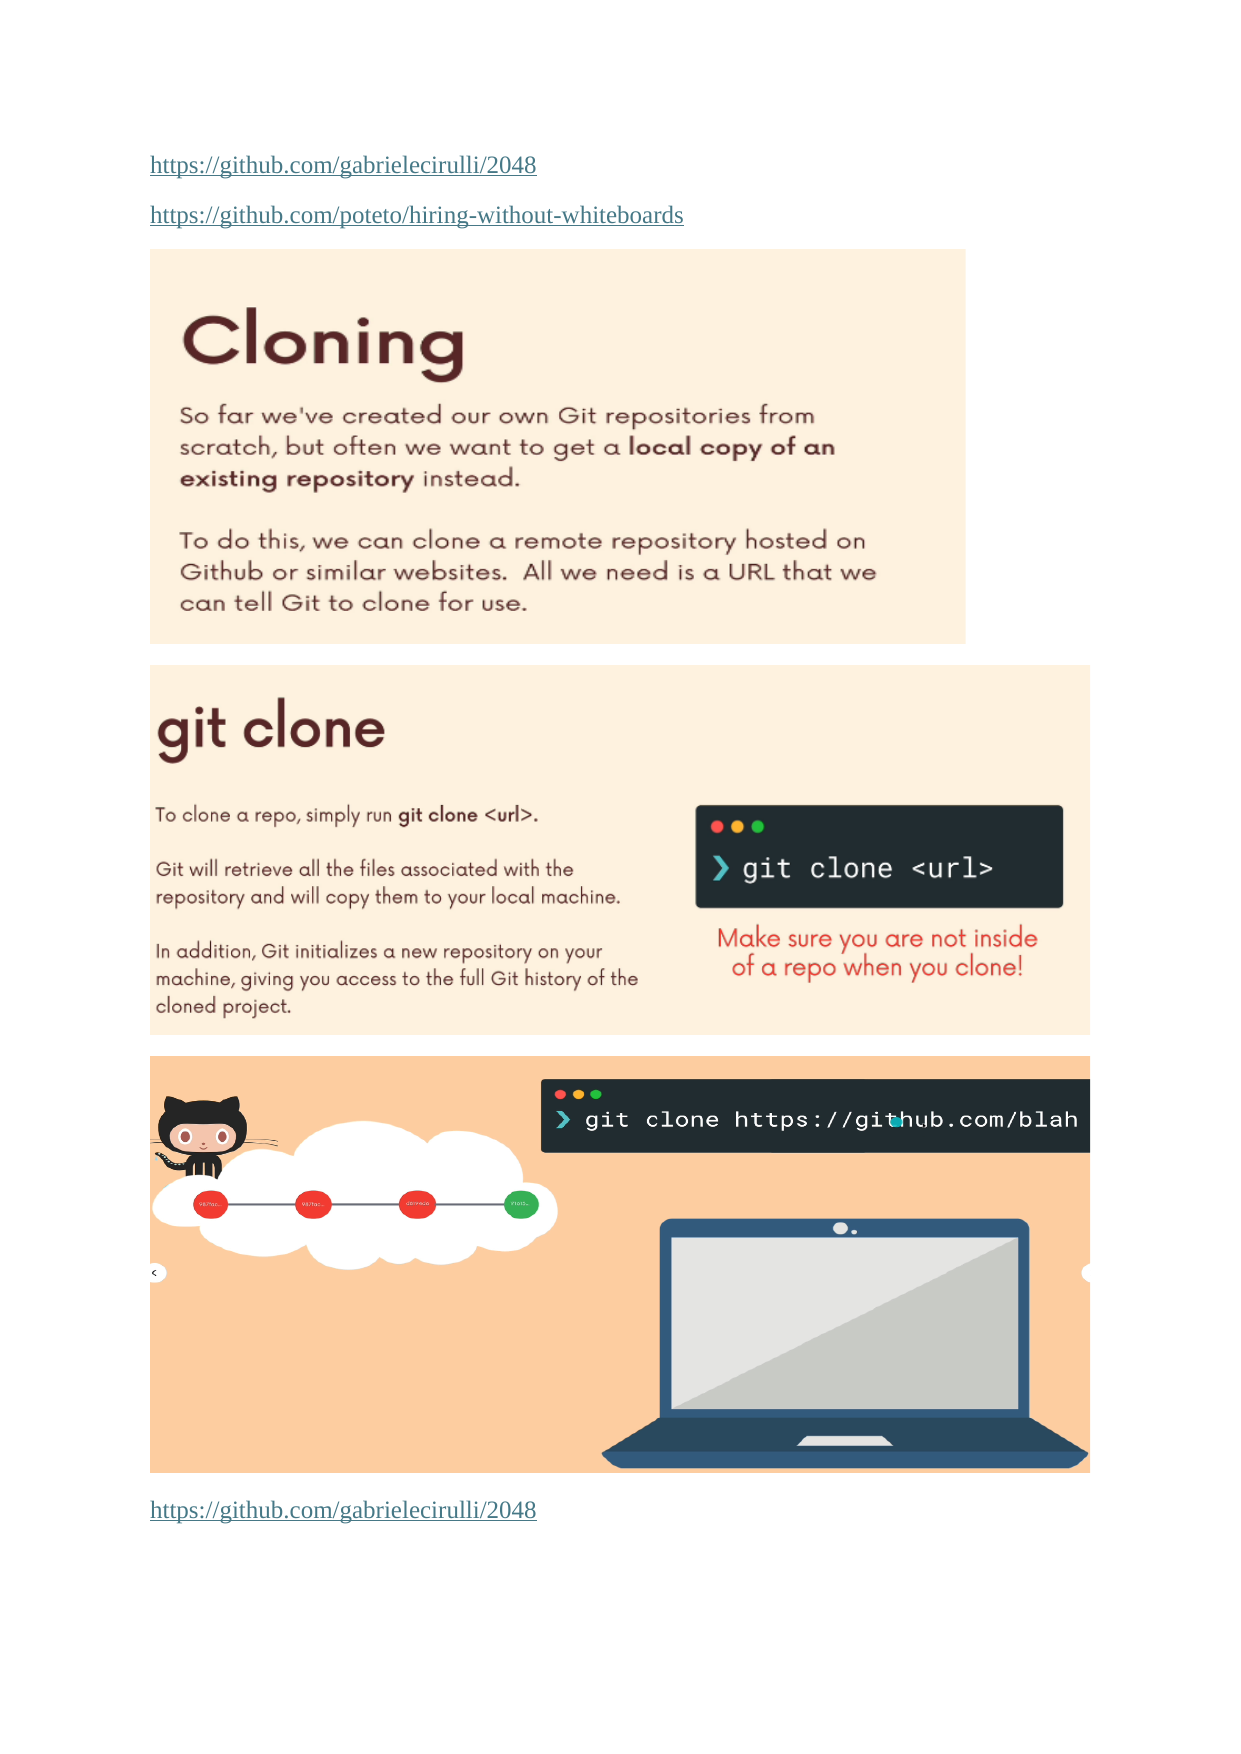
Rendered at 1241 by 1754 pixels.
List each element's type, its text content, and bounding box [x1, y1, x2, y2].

text https://github.com/poteto/hiring-without-whiteboards [150, 200, 1090, 228]
picture [150, 665, 1091, 1035]
text https://github.com/gabrielecirulli/2048 [150, 1495, 1090, 1523]
picture [150, 1056, 1091, 1473]
picture [150, 249, 966, 644]
text https://github.com/gabrielecirulli/2048 [150, 150, 1090, 179]
